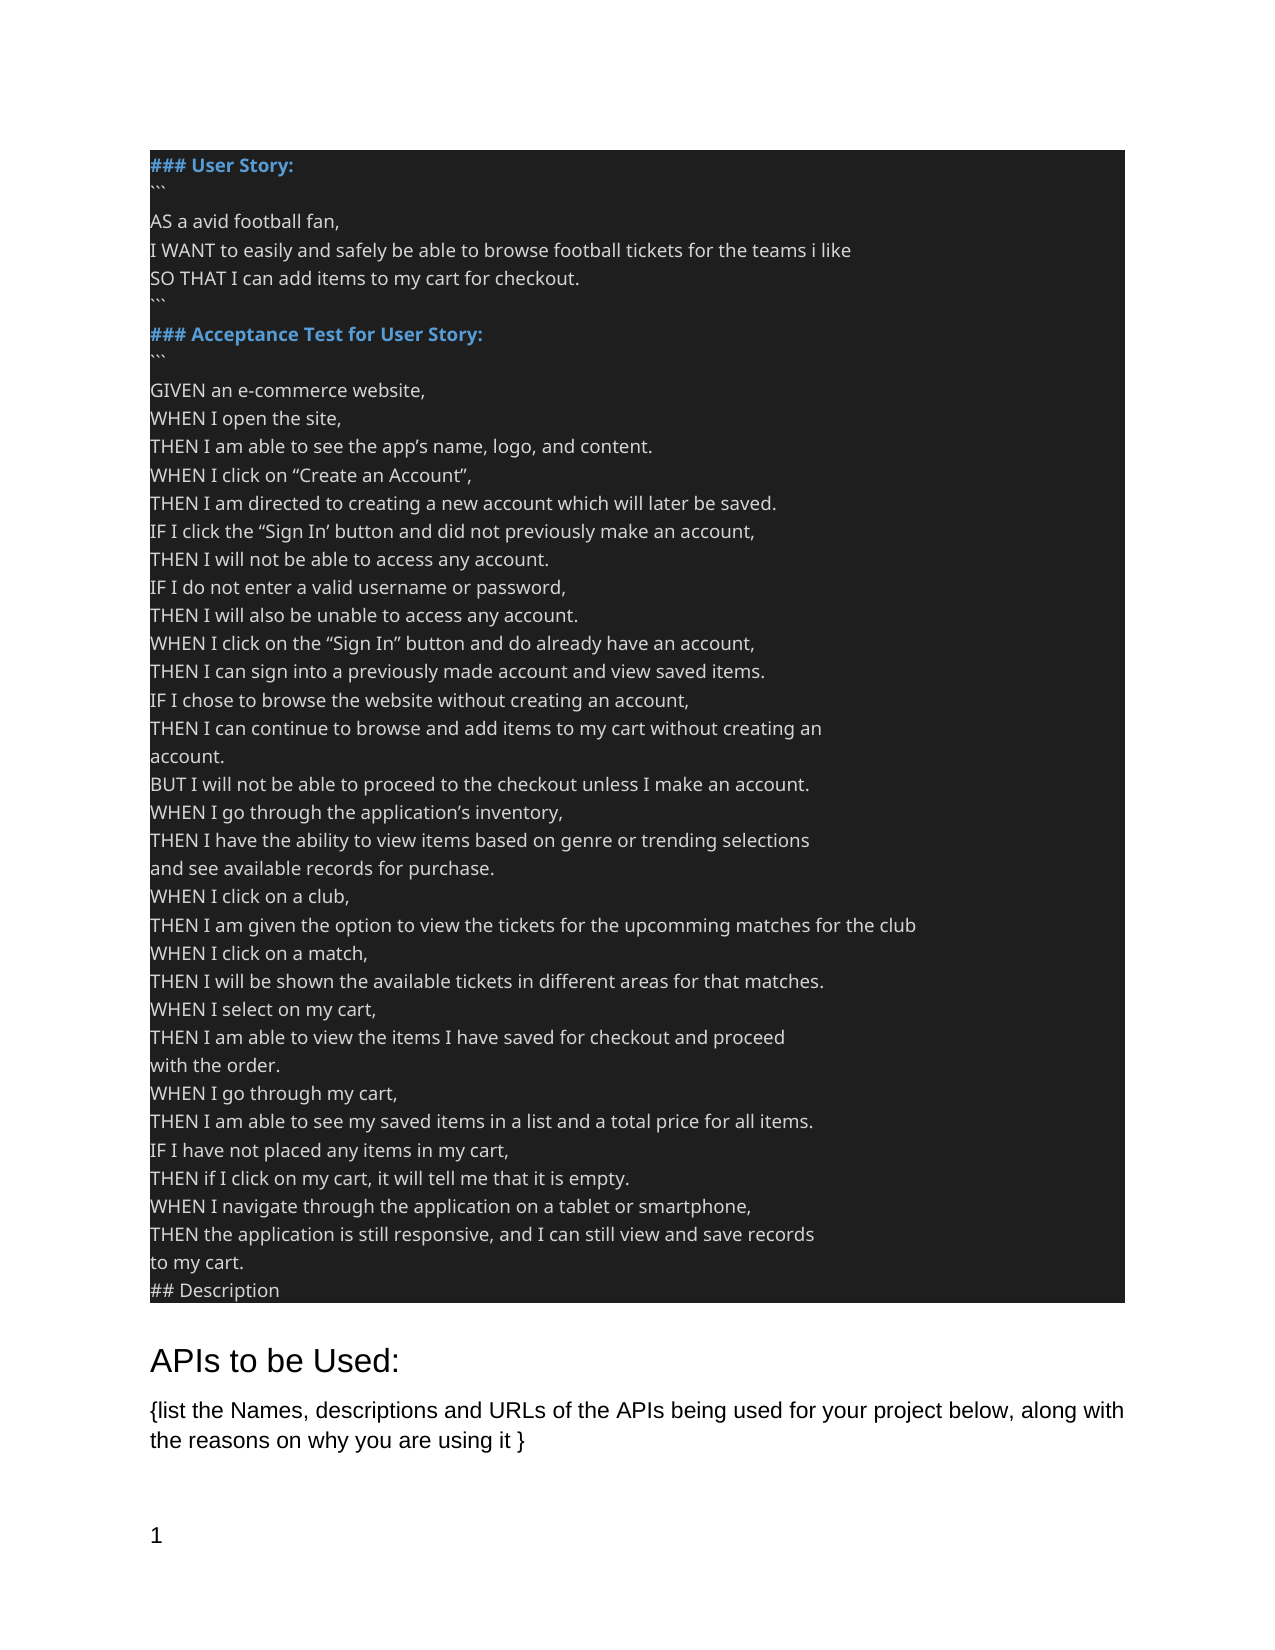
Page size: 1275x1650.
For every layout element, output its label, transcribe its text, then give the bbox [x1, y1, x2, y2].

text THEN I am directed to creating a new account which will later be saved. [150, 487, 1125, 516]
text account. [150, 741, 1125, 769]
text WHEN I go through the application’s inventory, [150, 797, 1125, 825]
text ### User Story: [150, 150, 1125, 178]
text WHEN I open the site, [150, 403, 1125, 431]
text ``` [150, 347, 1125, 375]
text with the order. [150, 1050, 1125, 1078]
text I WANT to easily and safely be able to browse football tickets for the teams i like [150, 234, 1125, 262]
text THEN I will also be unable to access any account. [150, 600, 1125, 628]
text BUT I will not be able to proceed to the checkout unless I make an account. [150, 769, 1125, 797]
text THEN if I click on my cart, it will tell me that it is empty. [150, 1162, 1125, 1191]
text THEN I am able to see the app’s name, logo, and content. [150, 431, 1125, 459]
text THEN I can continue to browse and add items to my cart without creating an [150, 712, 1125, 741]
text and see available records for purchase. [150, 853, 1125, 881]
text THEN I have the ability to view items based on genre or trending selections [150, 825, 1125, 853]
text THEN I am able to view the items I have saved for checkout and proceed [150, 1022, 1125, 1050]
text THEN I can sign into a previously made account and view saved items. [150, 656, 1125, 684]
text WHEN I click on “Create an Account”, [150, 459, 1125, 487]
text GIVEN an e-commerce website, [150, 375, 1125, 403]
text ``` [150, 291, 1125, 319]
text ## Description [150, 1275, 1125, 1303]
text AS a avid football fan, [150, 206, 1125, 234]
text WHEN I select on my cart, [150, 994, 1125, 1022]
text IF I chose to browse the website without creating an account, [150, 684, 1125, 712]
text IF I click the “Sign In’ button and did not previously make an account, [150, 516, 1125, 544]
text THEN I will not be able to access any account. [150, 544, 1125, 572]
text WHEN I go through my cart, [150, 1078, 1125, 1106]
text THEN I am given the option to view the tickets for the upcomming matches for the club [150, 909, 1125, 937]
text SO THAT I can add items to my cart for checkout. [150, 262, 1125, 291]
text IF I have not placed any items in my cart, [150, 1134, 1125, 1162]
text THEN I am able to see my saved items in a list and a total price for all items. [150, 1106, 1125, 1134]
text ### Acceptance Test for User Story: [150, 319, 1125, 347]
subtitle APIs to be Used: [150, 1341, 1125, 1379]
text THEN I will be shown the available tickets in different areas for that matches. [150, 966, 1125, 994]
text THEN the application is still responsive, and I can still view and save records [150, 1219, 1125, 1247]
text WHEN I click on a club, [150, 881, 1125, 909]
text WHEN I click on the “Sign In” button and do already have an account, [150, 628, 1125, 656]
text ``` [150, 178, 1125, 206]
text IF I do not enter a valid username or password, [150, 572, 1125, 600]
text WHEN I navigate through the application on a tablet or smartphone, [150, 1191, 1125, 1219]
text to my cart. [150, 1247, 1125, 1275]
text WHEN I click on a match, [150, 937, 1125, 966]
text {list the Names, descriptions and URLs of the APIs being used for your project below, along with the reasons on why you are using it } [150, 1397, 1125, 1454]
